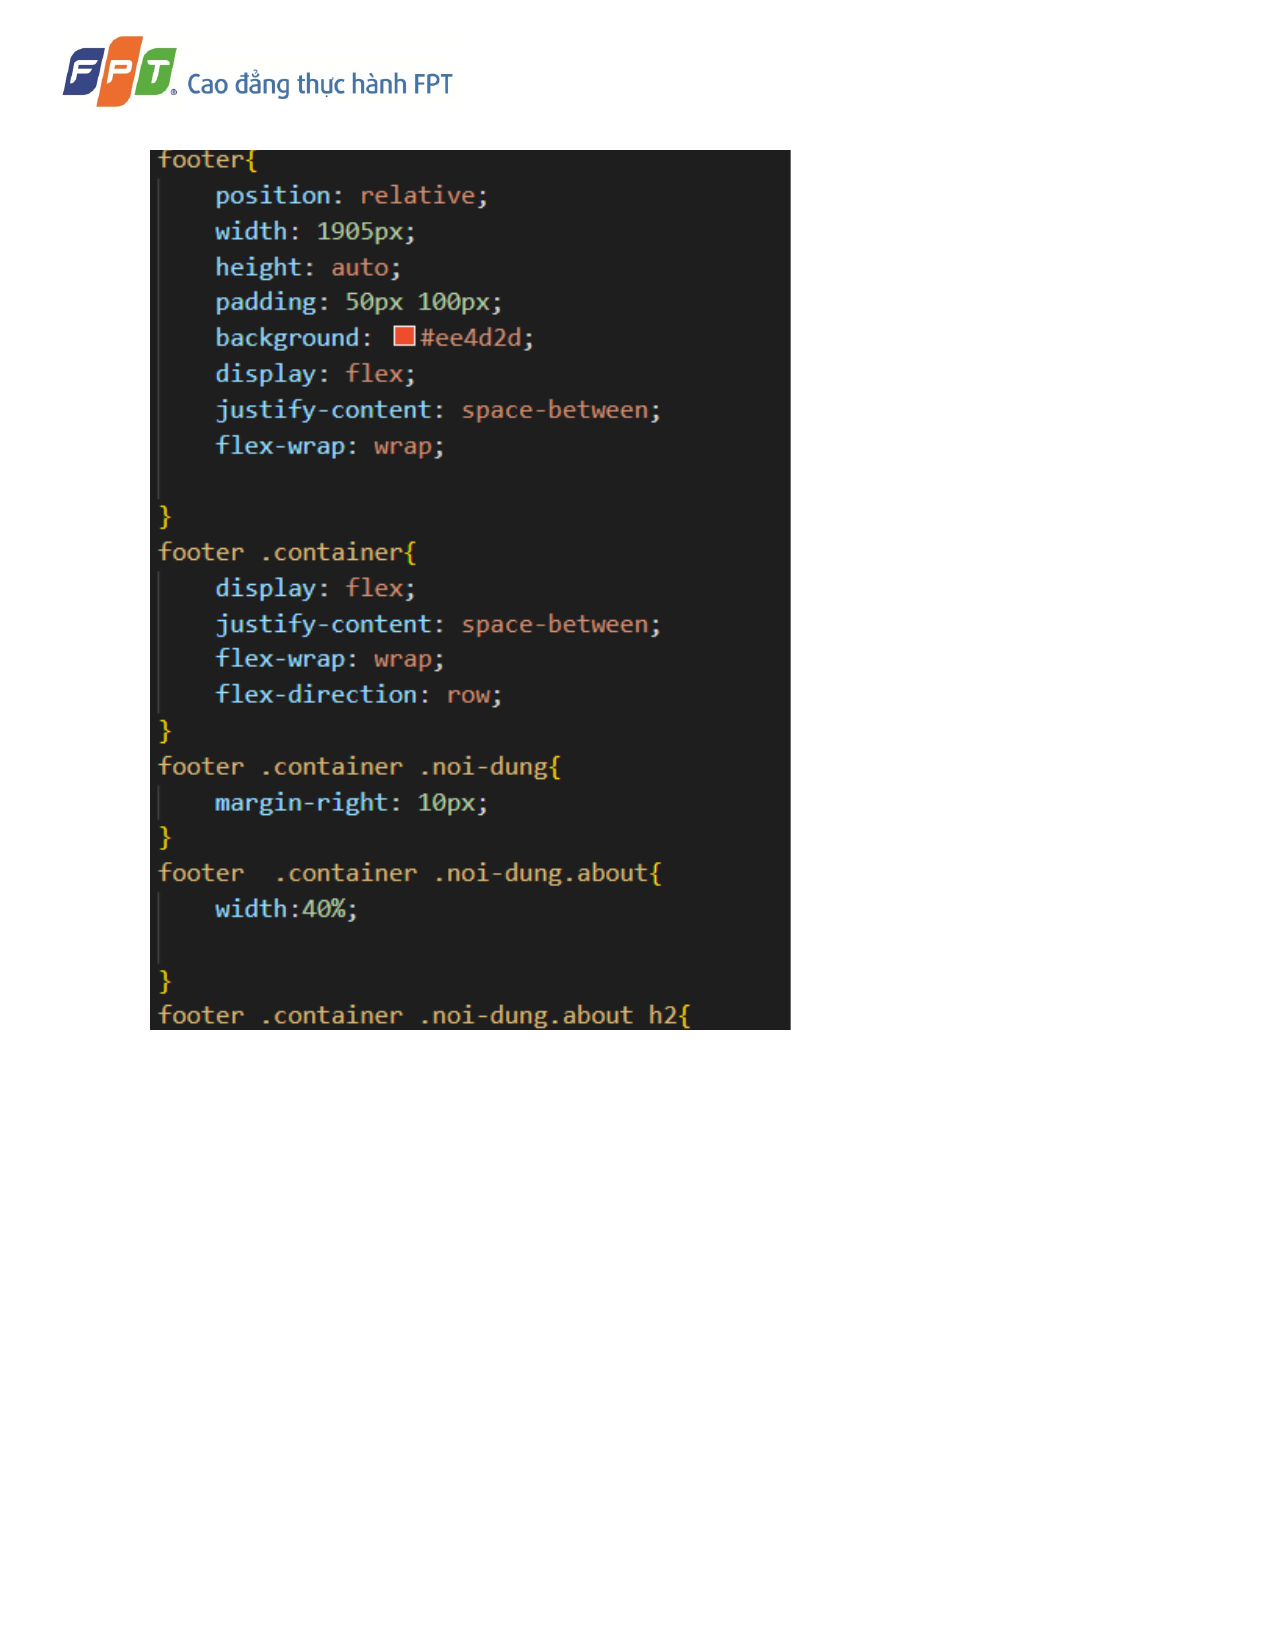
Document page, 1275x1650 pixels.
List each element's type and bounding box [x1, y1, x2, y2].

picture [150, 150, 791, 1030]
picture [61, 34, 460, 111]
